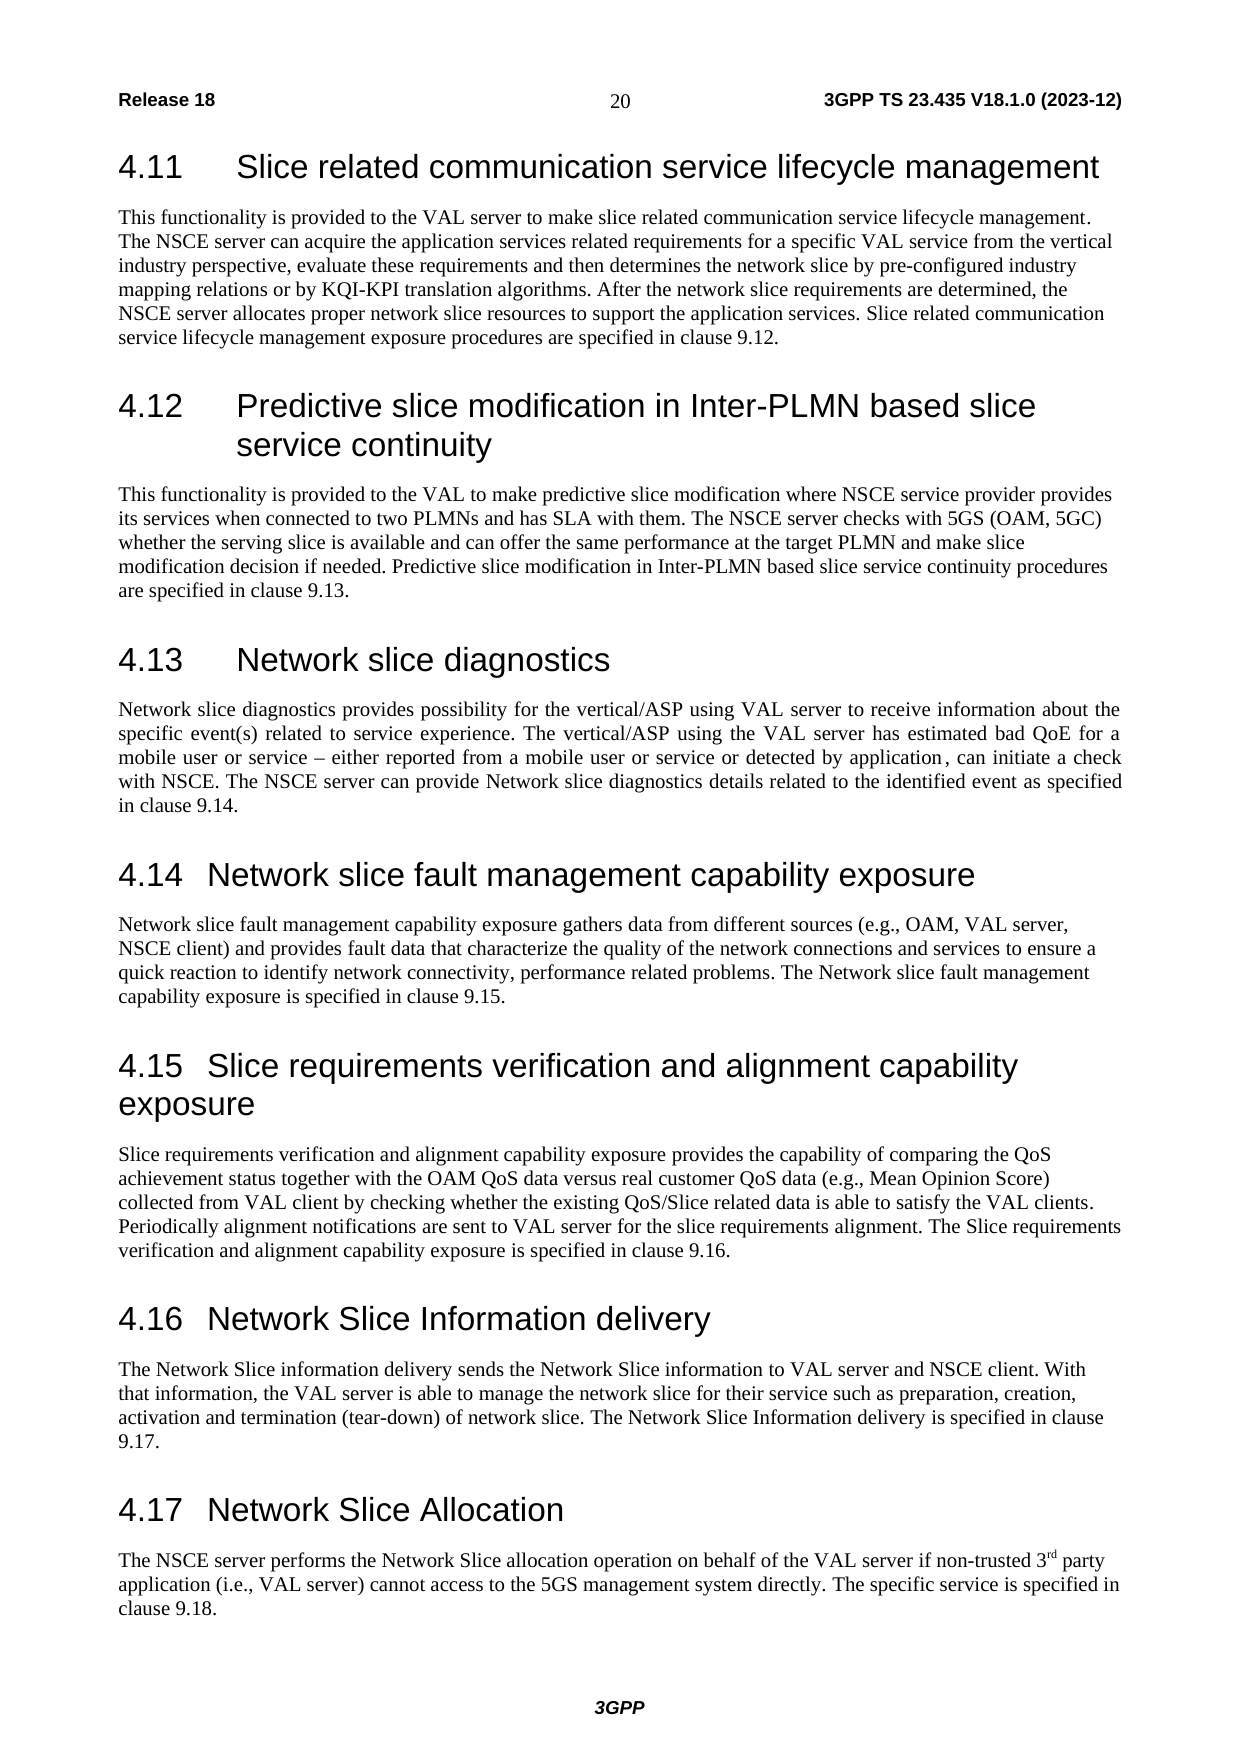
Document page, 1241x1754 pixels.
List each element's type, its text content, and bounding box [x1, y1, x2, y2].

text This functionality is provided to the VAL server to make slice related communication service lifecycle management. The NSCE server can acquire the application services related requirements for a specific VAL service from the vertical industry perspective, evaluate these requirements and then determines the network slice by pre-configured industry mapping relations or by KQI-KPI translation algorithms. After the network slice requirements are determined, the NSCE server allocates proper network slice resources to support the application services. Slice related communication service lifecycle management exposure procedures are specified in clause 9.12. [118, 205, 1122, 349]
subtitle 4.14 Network slice fault management capability exposure [118, 855, 1122, 893]
subtitle 4.17 Network Slice Allocation [118, 1490, 1122, 1529]
subtitle 4.11 Slice related communication service lifecycle management [118, 147, 1122, 186]
text Network slice fault management capability exposure gathers data from different sources (e.g., OAM, VAL server, NSCE client) and provides fault data that characterize the quality of the network connections and services to ensure a quick reaction to identify network connectivity, performance related problems. The Network slice fault management capability exposure is specified in clause 9.15. [118, 912, 1122, 1008]
text Slice requirements verification and alignment capability exposure provides the capability of comparing the QoS achievement status together with the OAM QoS data versus real customer QoS data (e.g., Mean Opinion Score) collected from VAL client by checking whether the existing QoS/Slice related data is able to satisfy the VAL clients. Periodically alignment notifications are sent to VAL server for the slice requirements alignment. The Slice requirements verification and alignment capability exposure is specified in clause 9.16. [118, 1142, 1122, 1262]
text The NSCE server performs the Network Slice allocation operation on behalf of the VAL server if non-trusted 3rd party application (i.e., VAL server) cannot access to the 5GS management system directly. The specific service is specified in clause 9.18. [118, 1547, 1122, 1620]
text This functionality is provided to the VAL to make predictive slice modification where NSCE service provider provides its services when connected to two PLMNs and has SLA with them. The NSCE server checks with 5GS (OAM, 5GC) whether the serving slice is available and can offer the same performance at the target PLMN and make slice modification decision if needed. Predictive slice modification in Inter-PLMN based slice service continuity procedures are specified in clause 9.13. [118, 482, 1122, 602]
subtitle 4.12 Predictive slice modification in Inter-PLMN based slice service continuity [118, 387, 1122, 463]
text Network slice diagnostics provides possibility for the vertical/ASP using VAL server to receive information about the specific event(s) related to service experience. The vertical/ASP using the VAL server has estimated bad QoE for a mobile user or service – either reported from a mobile user or service or detected by application, can initiate a check with NSCE. The NSCE server can provide Network slice diagnostics details related to the identified event as specified in clause 9.14. [118, 697, 1122, 817]
subtitle 4.16 Network Slice Information delivery [118, 1299, 1122, 1338]
subtitle 4.15 Slice requirements verification and alignment capability exposure [118, 1046, 1122, 1123]
text The Network Slice information delivery sends the Network Slice information to VAL server and NSCE client. With that information, the VAL server is able to manage the network slice for their service such as preparation, creation, activation and termination (tear-down) of network slice. The Network Slice Information delivery is specified in clause 9.17. [118, 1357, 1122, 1453]
subtitle 4.13 Network slice diagnostics [118, 640, 1122, 678]
